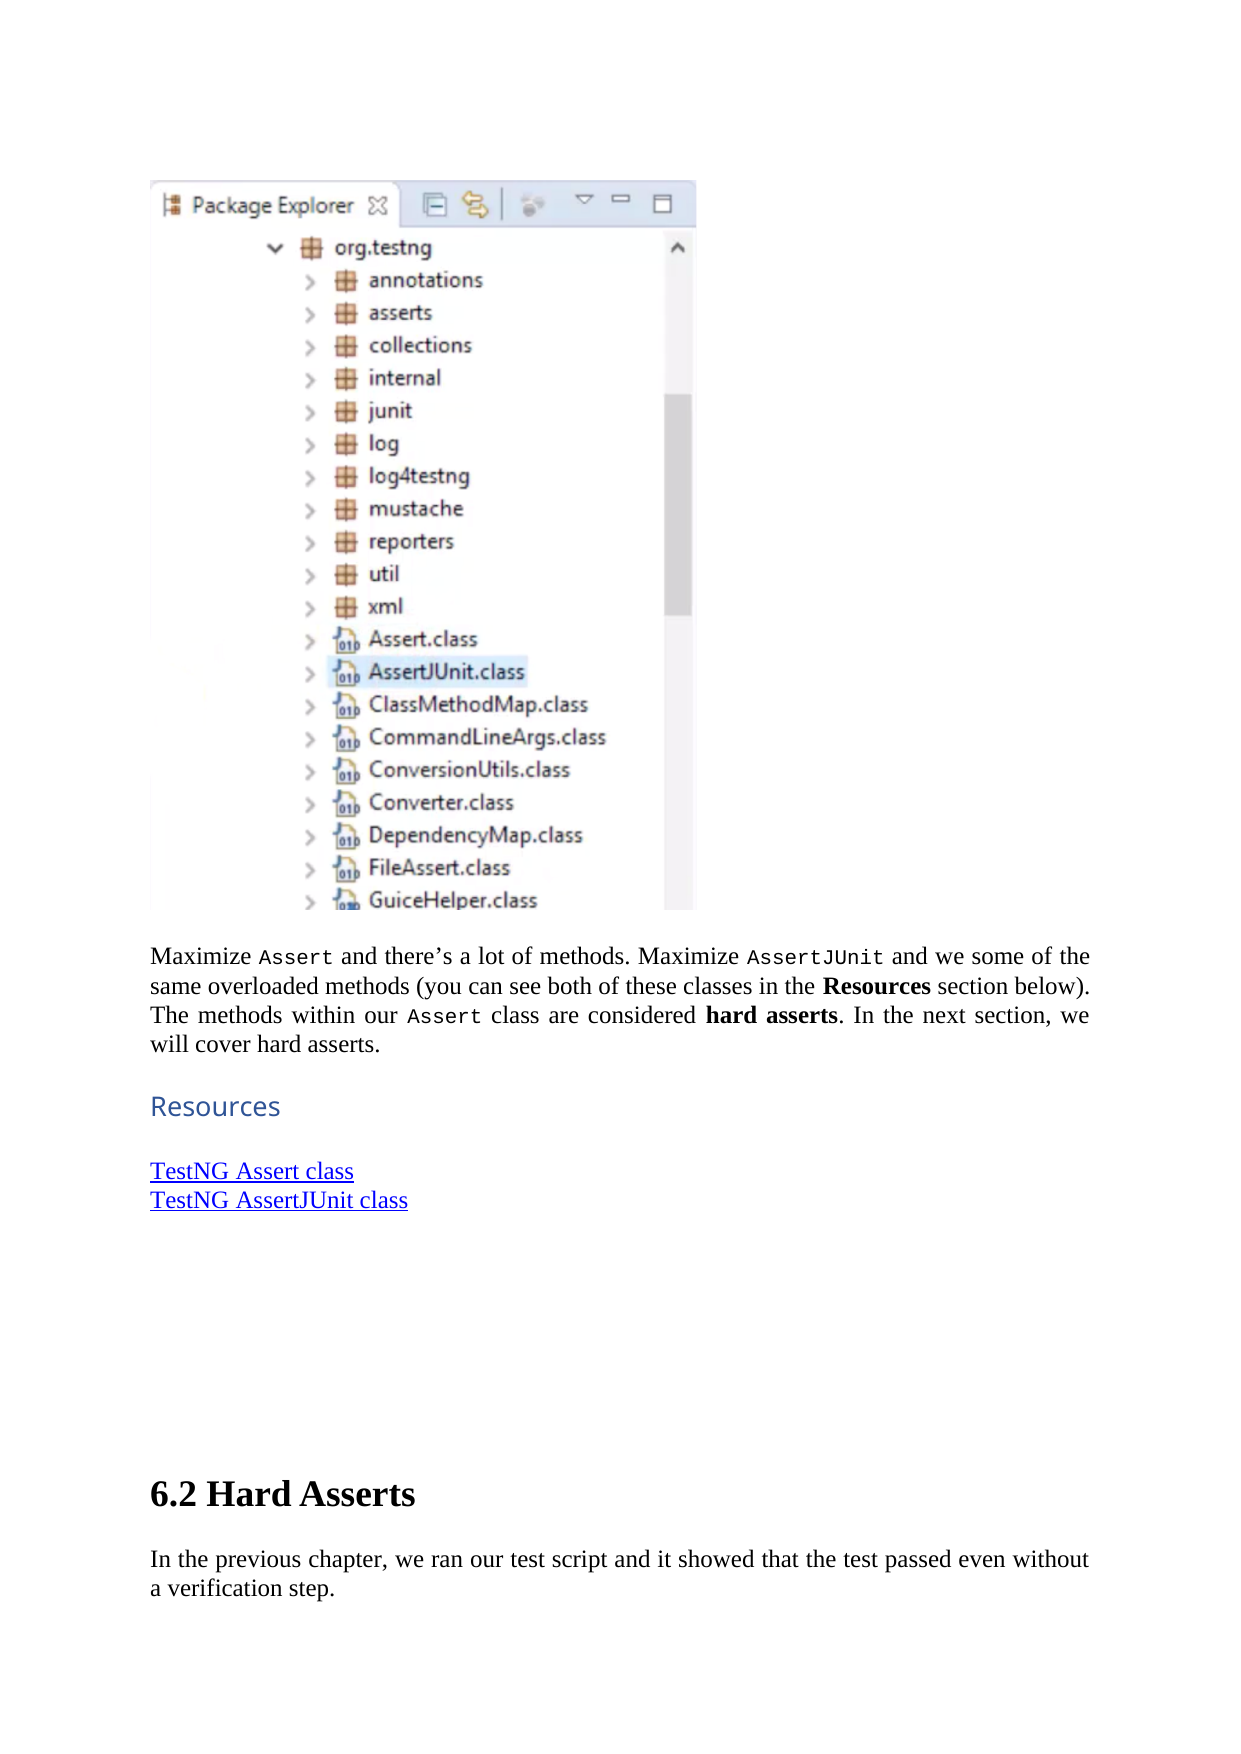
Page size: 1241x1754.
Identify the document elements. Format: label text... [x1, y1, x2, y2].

subtitle 6.2 Hard Asserts [150, 1472, 1090, 1515]
text Maximize Assert and there’s a lot of methods. Maximize AssertJUnit and we some of the same overloaded methods (you can see both of these classes in the Resources section below). The methods within our Assert class are considered hard asserts. In the next section, we will cover hard asserts. [150, 941, 1090, 1058]
picture [150, 180, 697, 910]
text TestNG Assert class TestNG AssertJUnit class [150, 1156, 1090, 1214]
subtitle Resources [150, 1087, 1090, 1124]
text In the previous chapter, we ran our test script and it showed that the test passed even without a verification step. [150, 1544, 1090, 1601]
